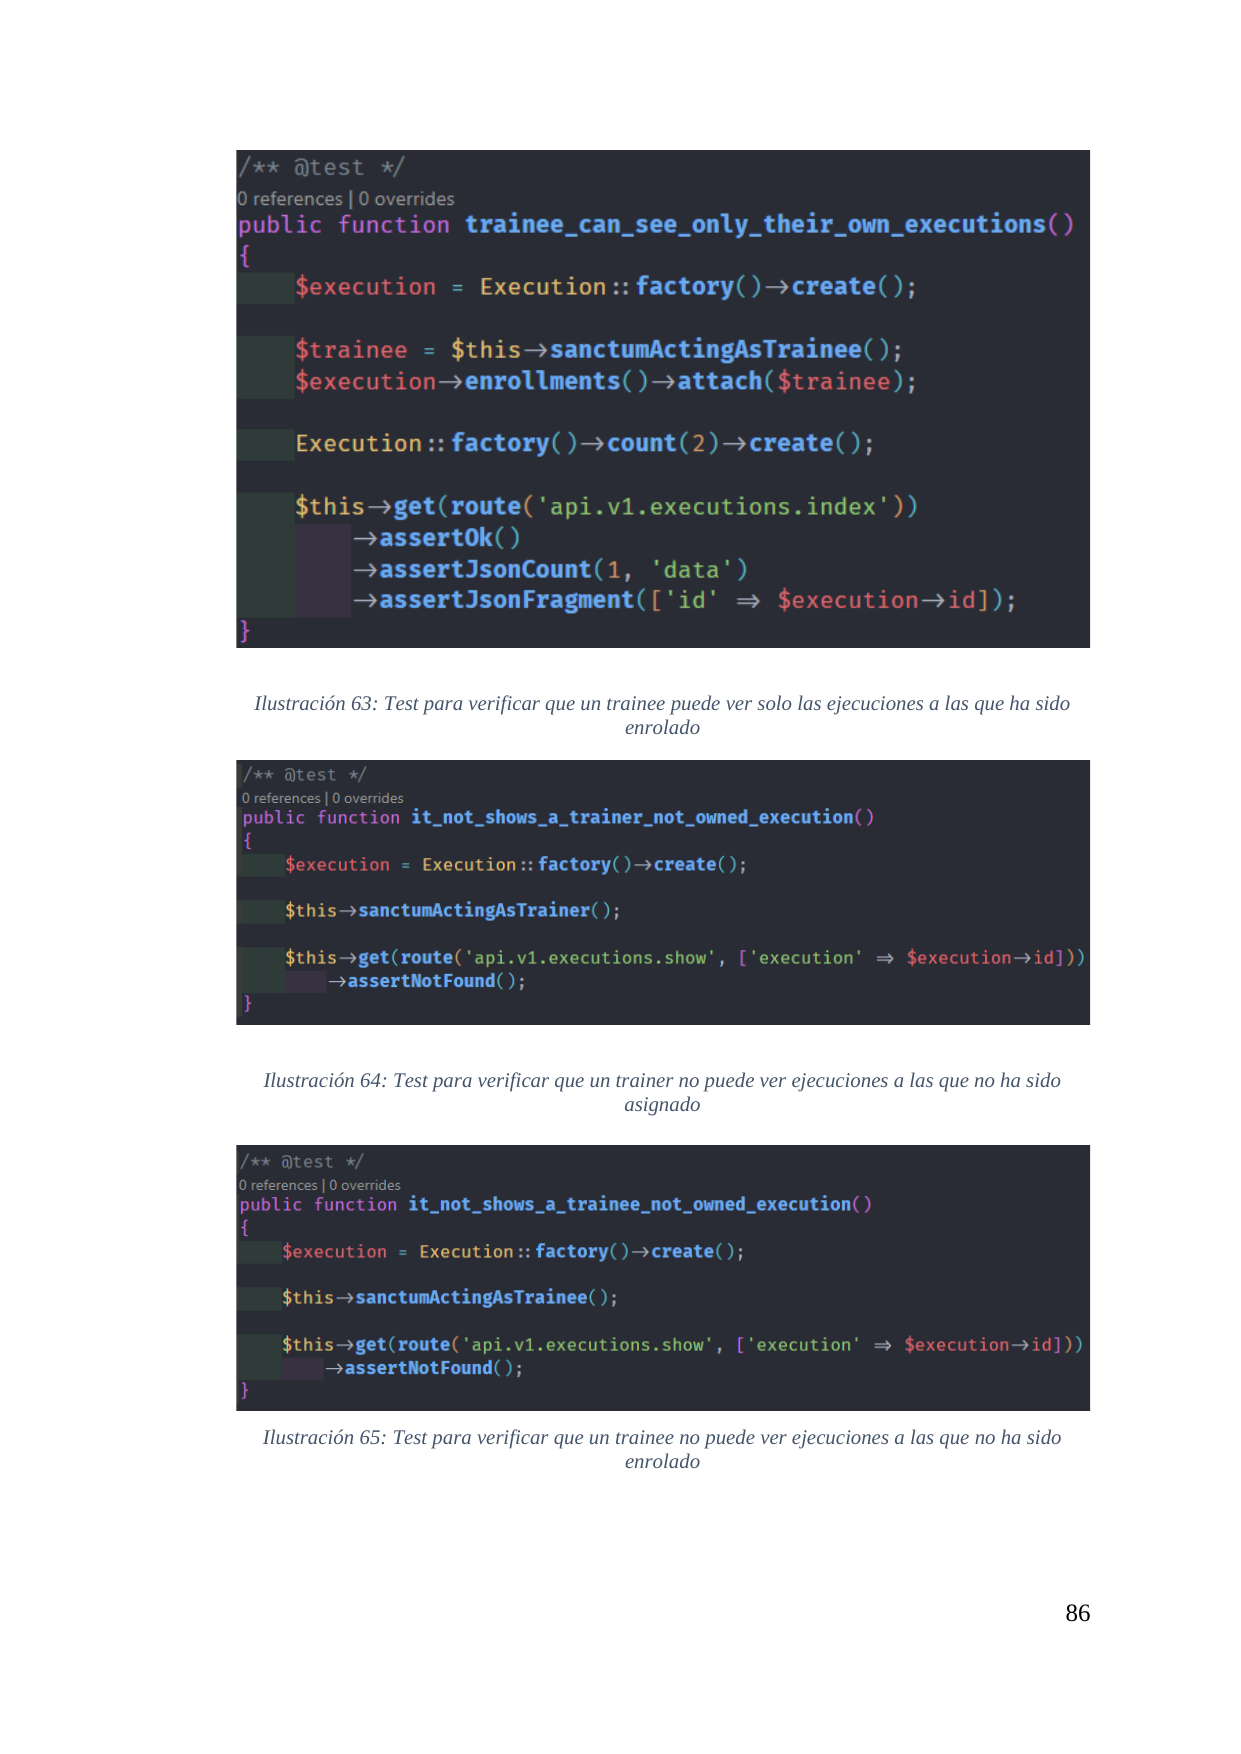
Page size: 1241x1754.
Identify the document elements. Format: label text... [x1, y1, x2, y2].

text Ilustración 64: Test para verificar que un trainer no puede ver ejecuciones a las que no ha sido asignado [236, 1068, 1090, 1116]
picture [236, 760, 1091, 1025]
picture [236, 1145, 1091, 1411]
text Ilustración 63: Test para verificar que un trainee puede ver solo las ejecuciones a las que ha sido enrolado [236, 691, 1090, 739]
text Ilustración 65: Test para verificar que un trainee no puede ver ejecuciones a las que no ha sido enrolado [236, 1425, 1090, 1473]
picture [236, 150, 1091, 648]
